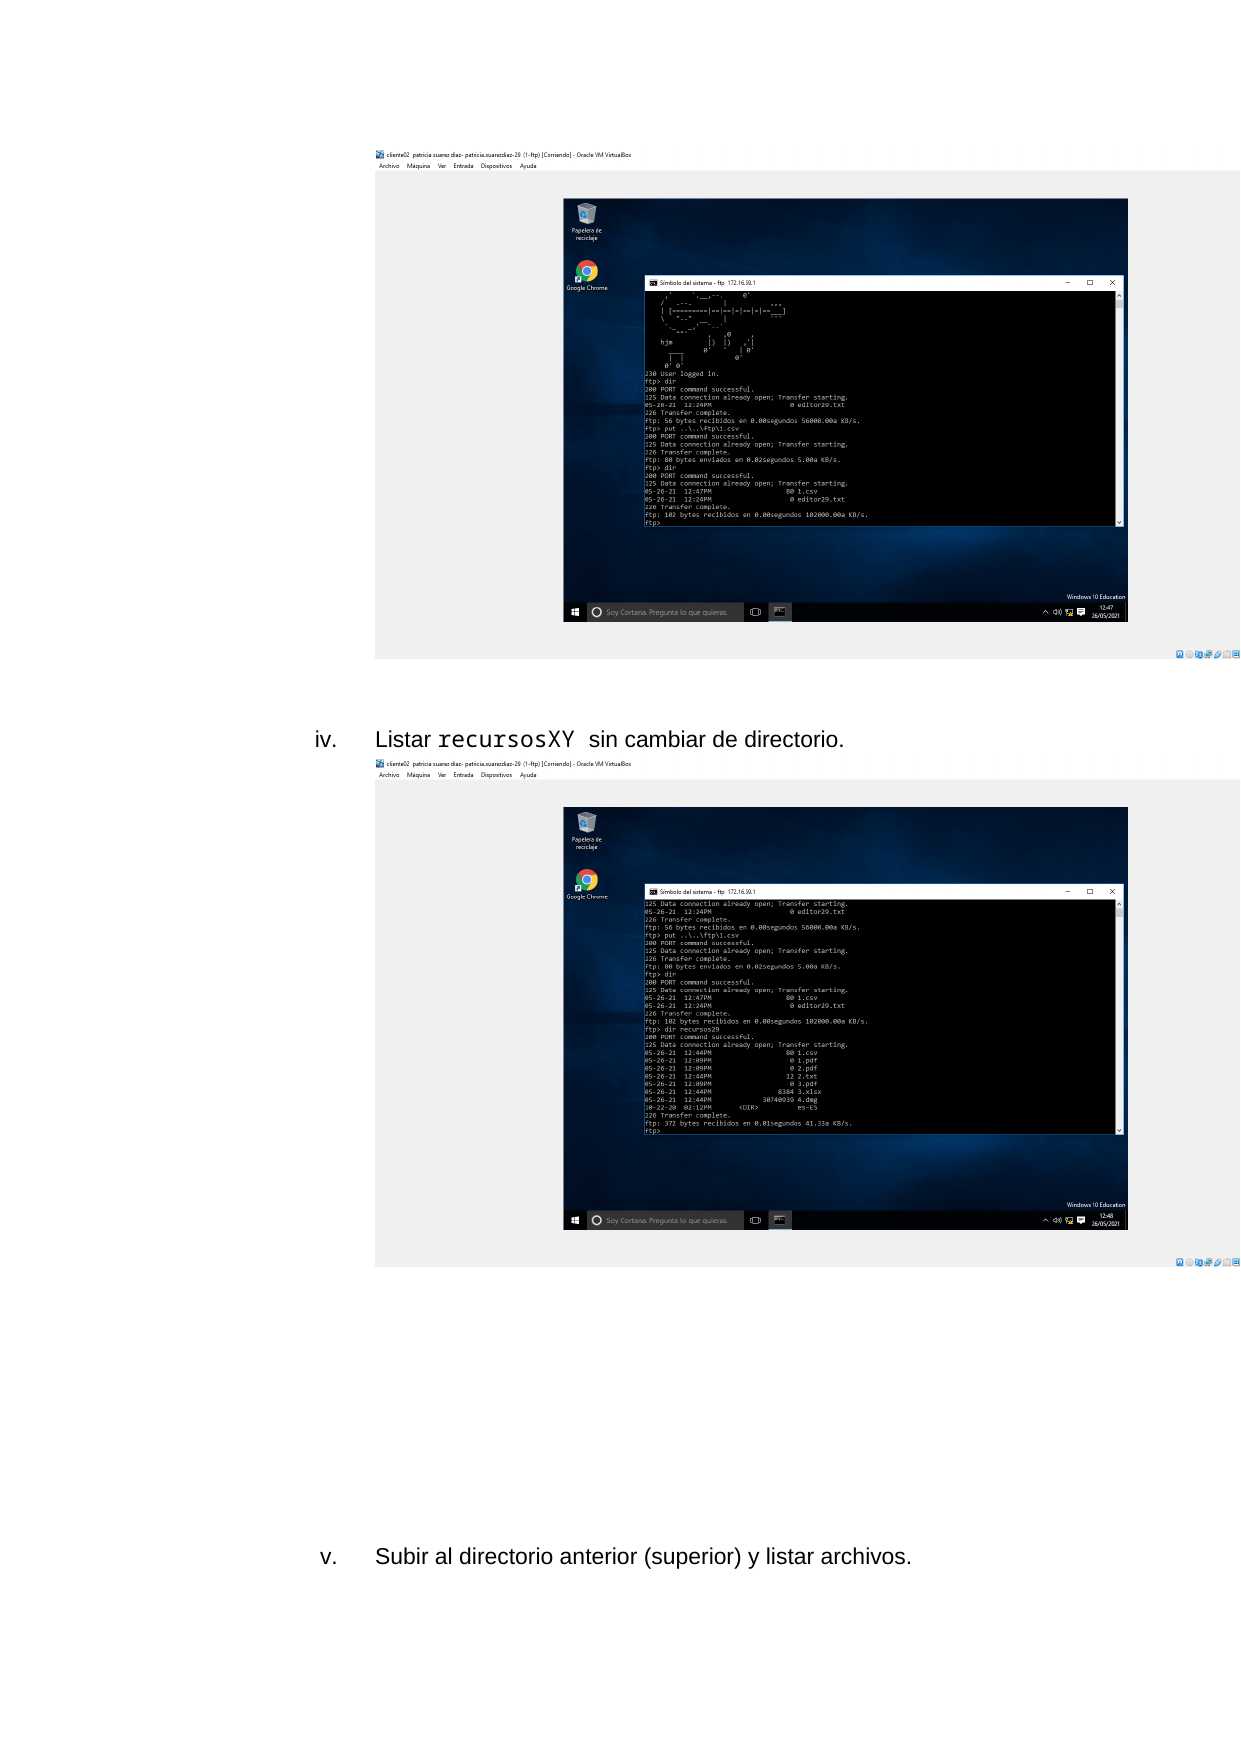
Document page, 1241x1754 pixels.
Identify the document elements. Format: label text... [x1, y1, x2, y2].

list Listar recursosXY sin cambiar de directorio. [337, 723, 1090, 754]
picture [375, 150, 1241, 659]
picture [375, 758, 1241, 1267]
list Subir al directorio anterior (superior) y listar archivos. [337, 1543, 1090, 1569]
